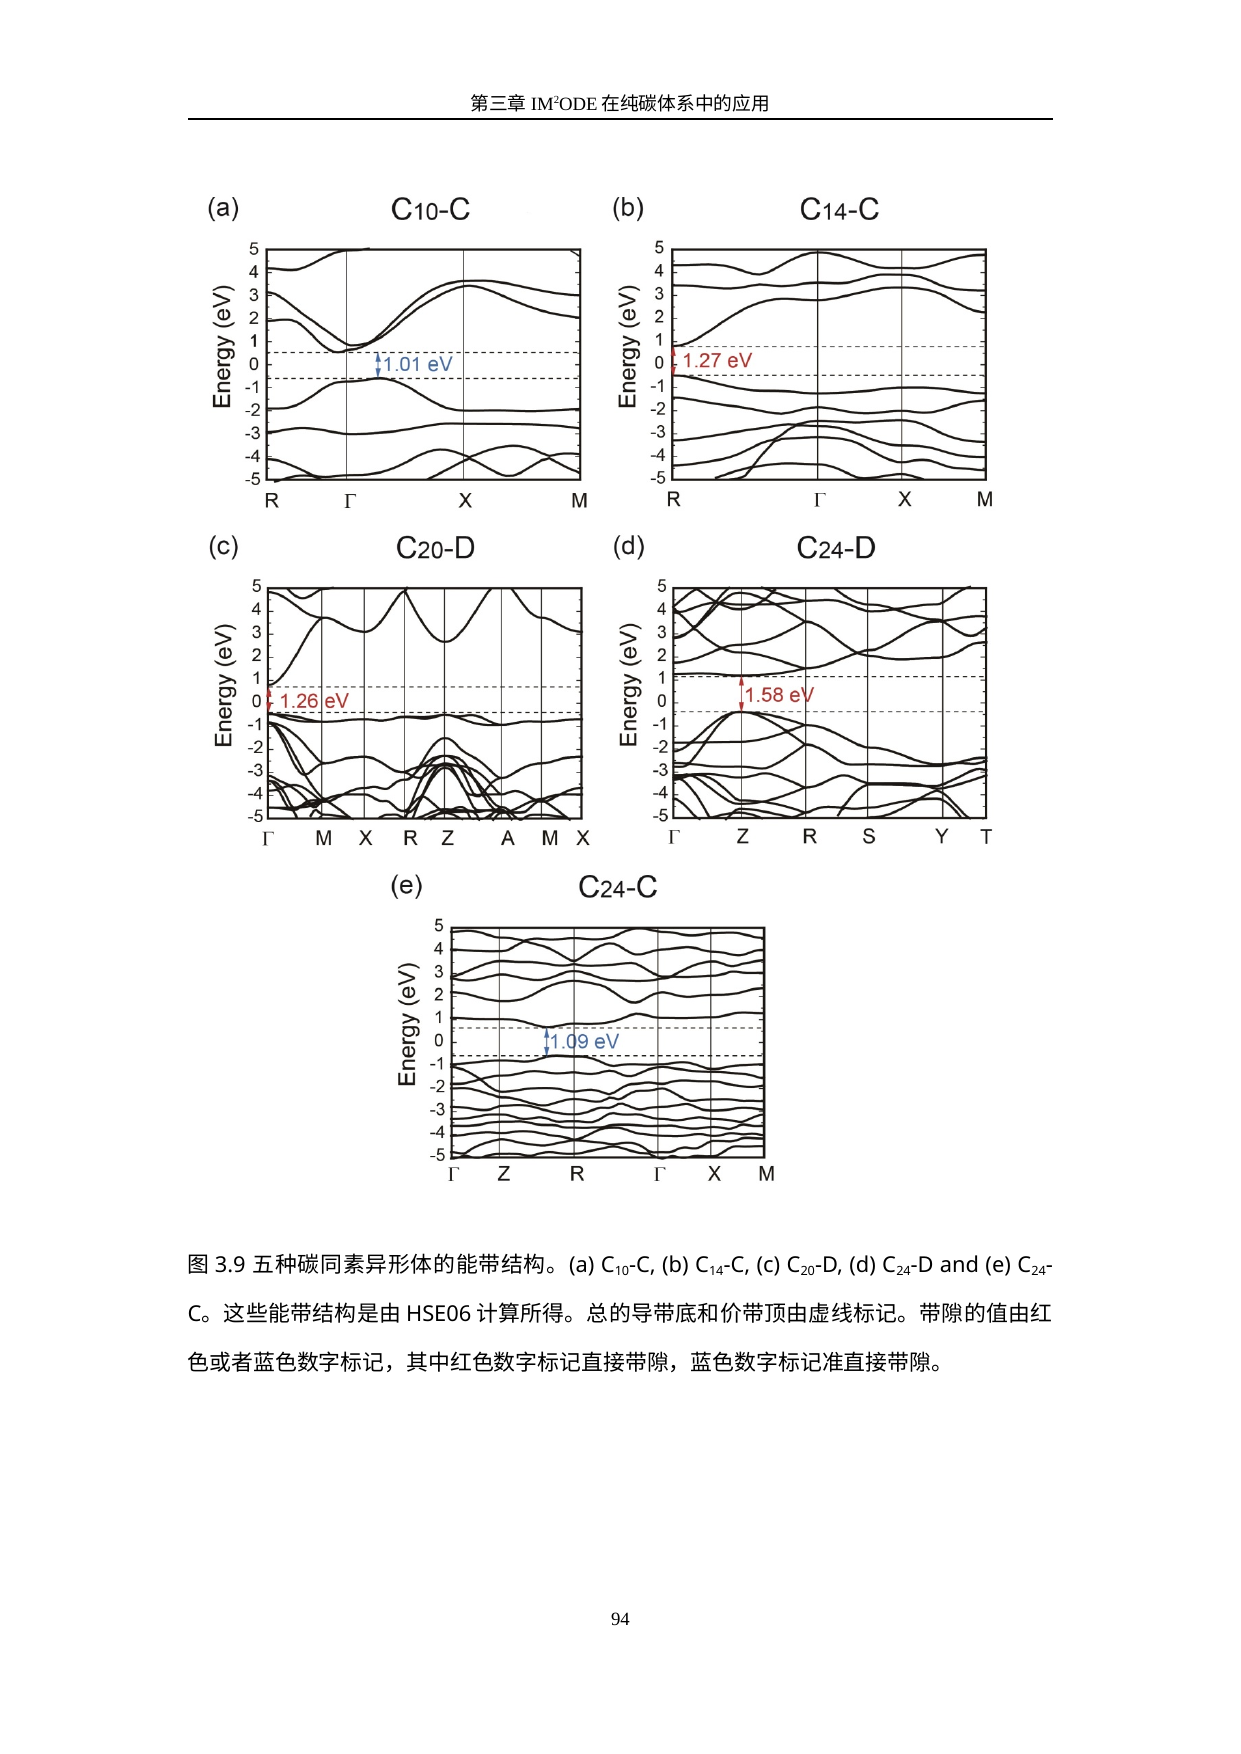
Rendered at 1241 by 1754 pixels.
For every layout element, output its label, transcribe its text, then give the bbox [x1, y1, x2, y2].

picture [187, 162, 1052, 1219]
text 图3.9 五种碳同素异形体的能带结构。(a) C10-C, (b) C14-C, (c) C20-D, (d) C24-D and (e) C24-C。这些能带结构是由HSE06计算所得。总的导带底和价带顶由虚线标记。带隙的值由红色或者蓝色数字标记，其中红色数字标记直接带隙，蓝色数字标记准直接带隙。 [187, 1247, 1053, 1377]
